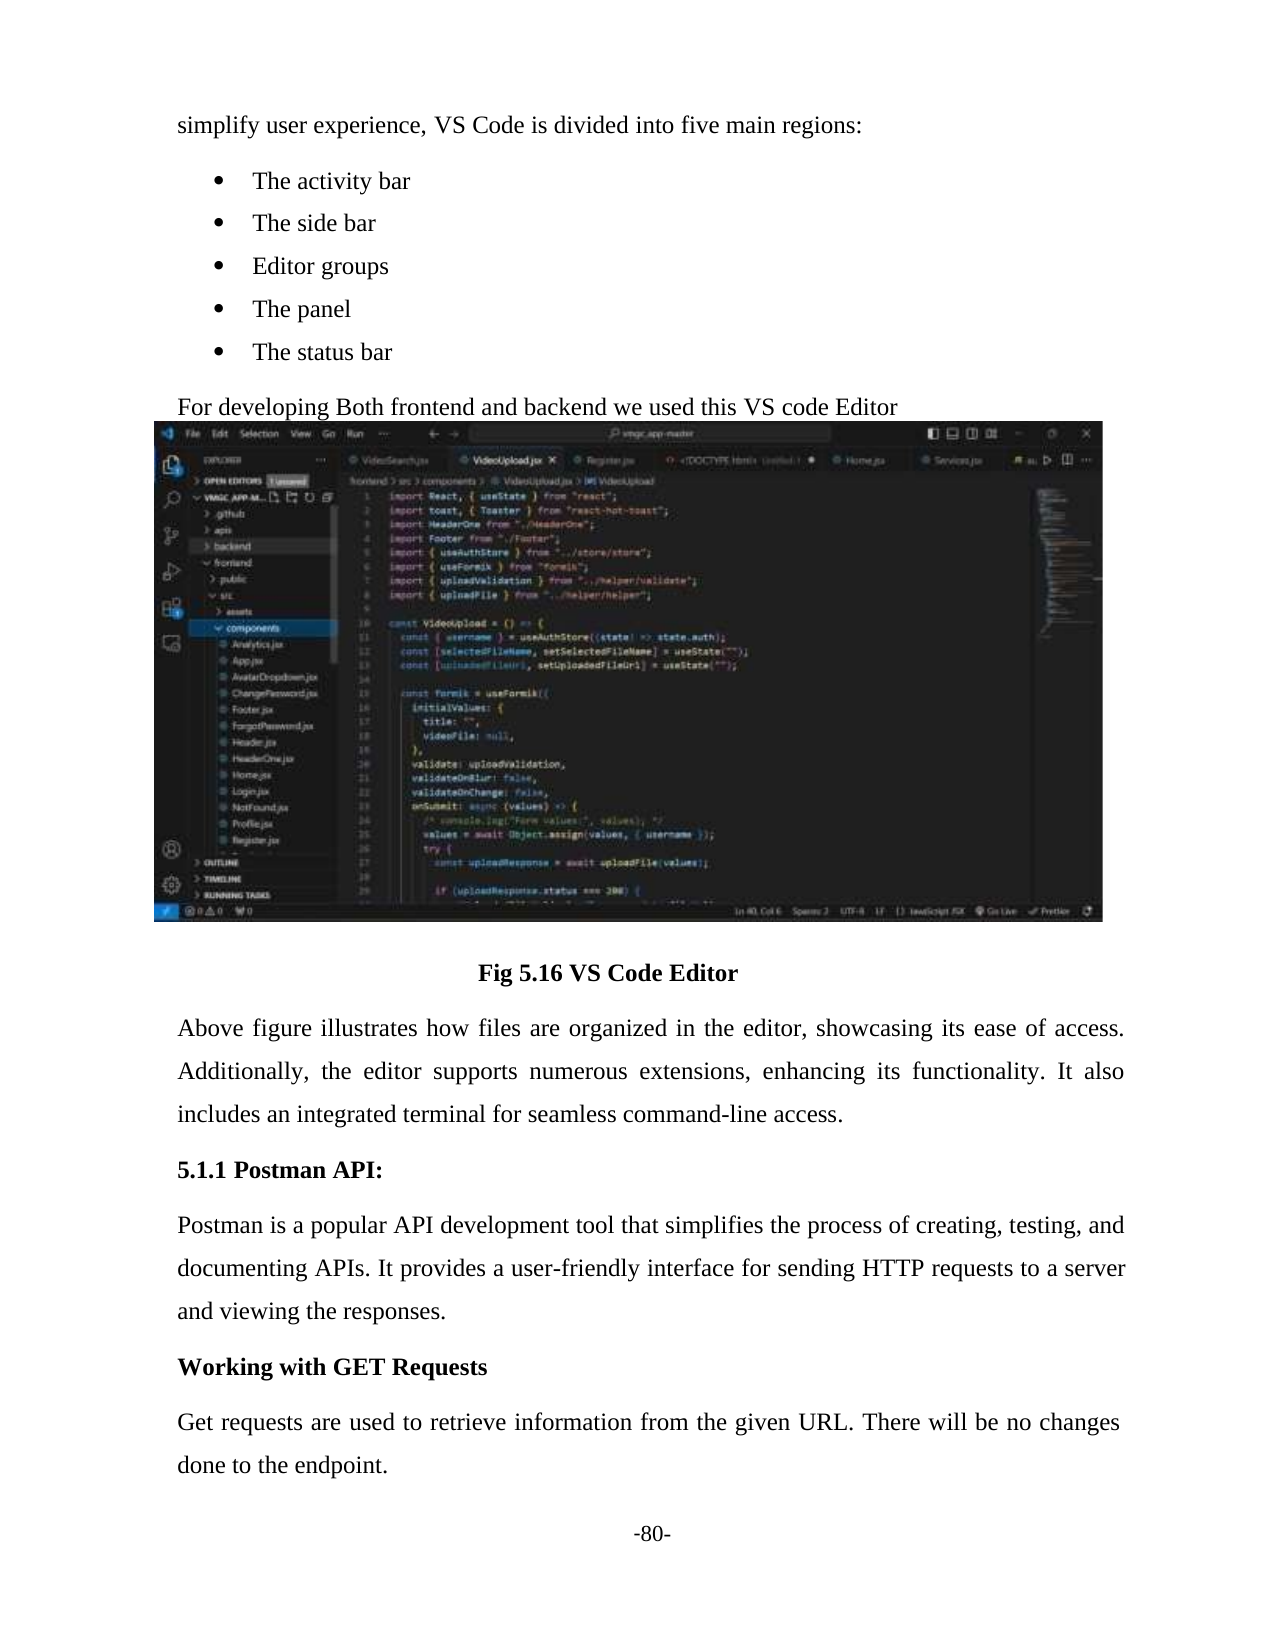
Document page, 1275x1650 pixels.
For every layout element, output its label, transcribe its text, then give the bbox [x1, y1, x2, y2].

list The side bar [214, 208, 1198, 237]
list The status bar [214, 337, 1198, 365]
list The panel [214, 294, 1198, 323]
subtitle Postman API: [177, 1155, 1198, 1184]
subtitle Working with GET Requests [177, 1352, 1198, 1381]
text Above figure illustrates how files are organized in the editor, showcasing its ease of access. Additionally, the editor supports numerous extensions, enhancing its functionality. It also includes an integrated terminal for seamless command-line access. [177, 1013, 1126, 1128]
list The activity bar [214, 166, 1198, 195]
list Editor groups [214, 251, 1198, 280]
text Postman is a popular API development tool that simplifies the process of creating, testing, and documenting APIs. It provides a user-friendly interface for sending HTTP requests to a server and viewing the responses. [177, 1210, 1127, 1325]
text For developing Both frontend and backend we used this VS code Editor [177, 392, 1198, 421]
text simplify user experience, VS Code is divided into five main regions: [177, 110, 1198, 139]
subtitle Fig 5.16 VS Code Editor [94, 958, 1122, 986]
text Get requests are used to retrieve information from the given URL. There will be no changes done to the endpoint. [177, 1407, 1121, 1479]
picture [154, 421, 1103, 922]
